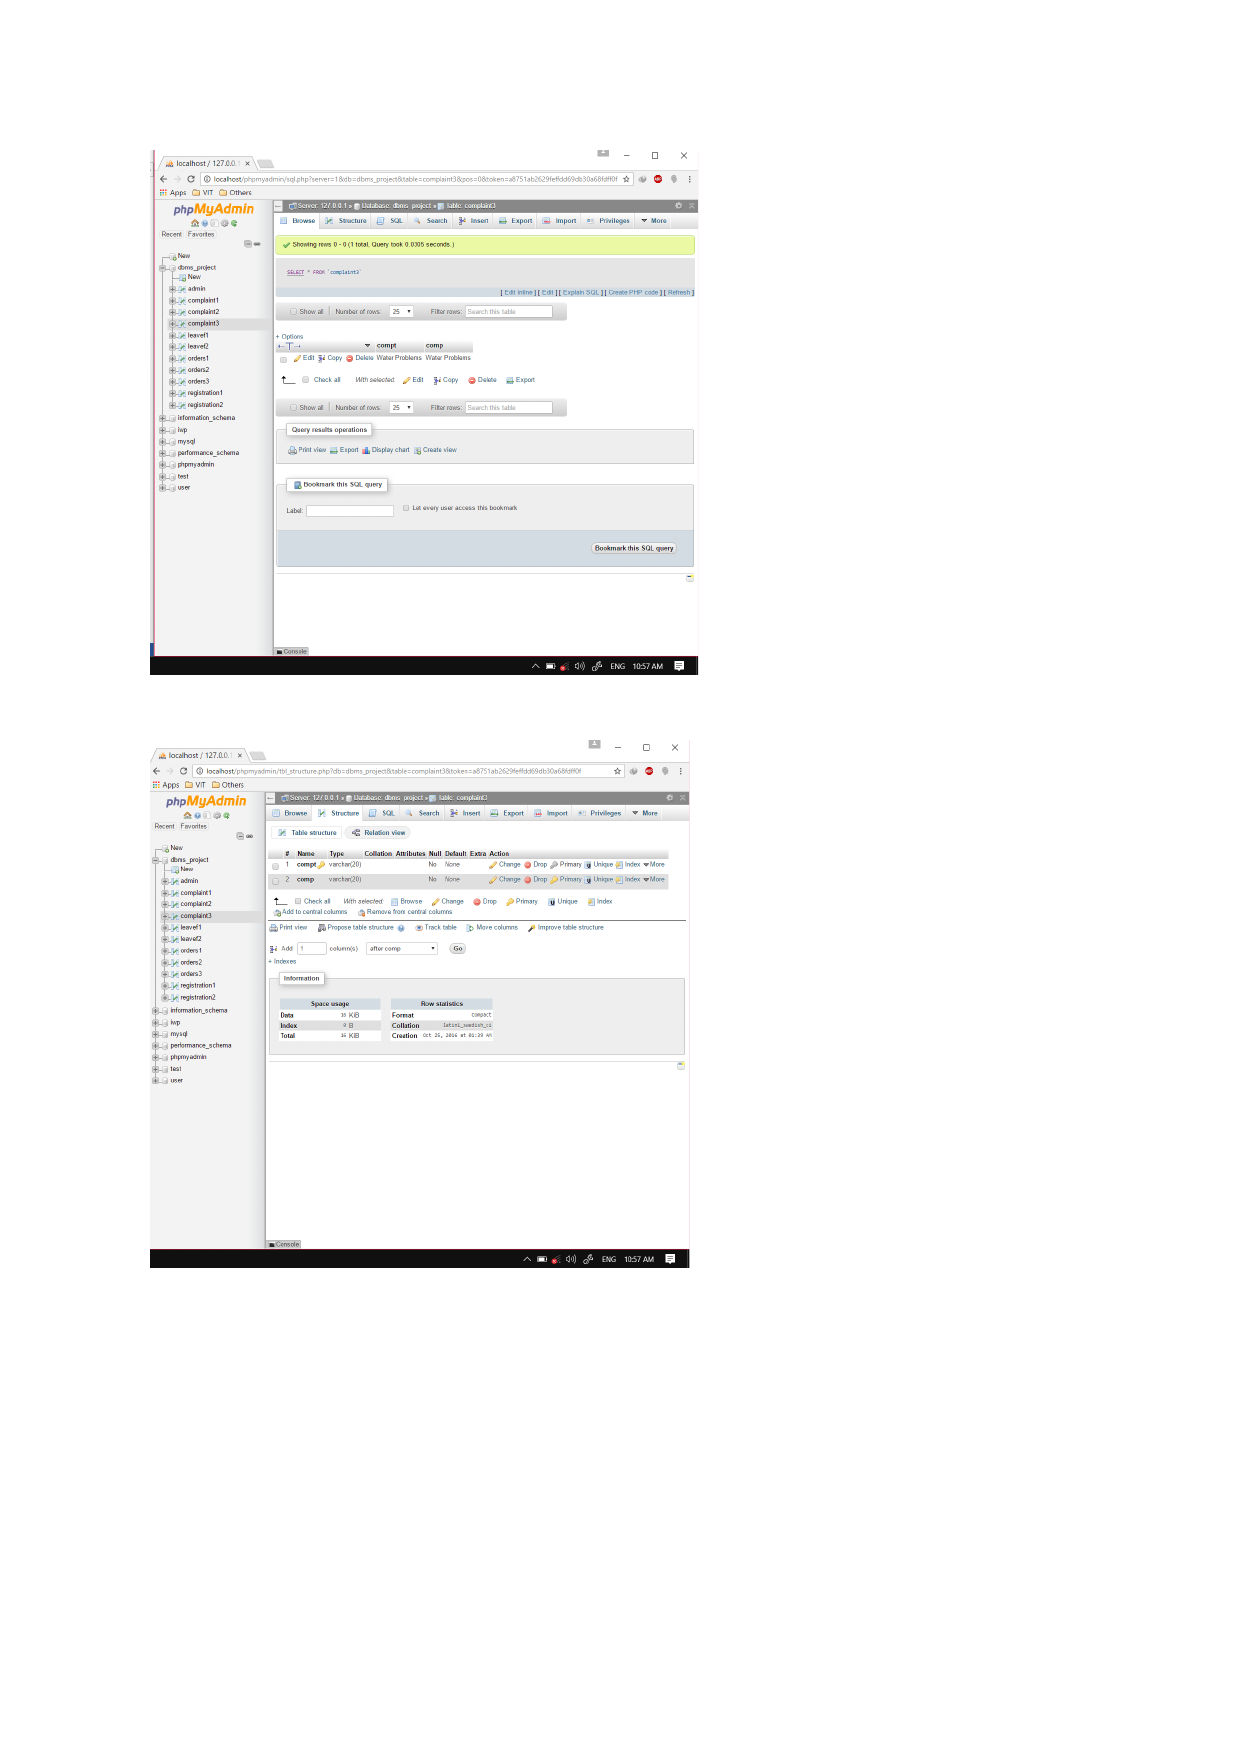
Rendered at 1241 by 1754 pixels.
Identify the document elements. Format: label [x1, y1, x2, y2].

picture [150, 150, 699, 675]
picture [150, 740, 690, 1268]
